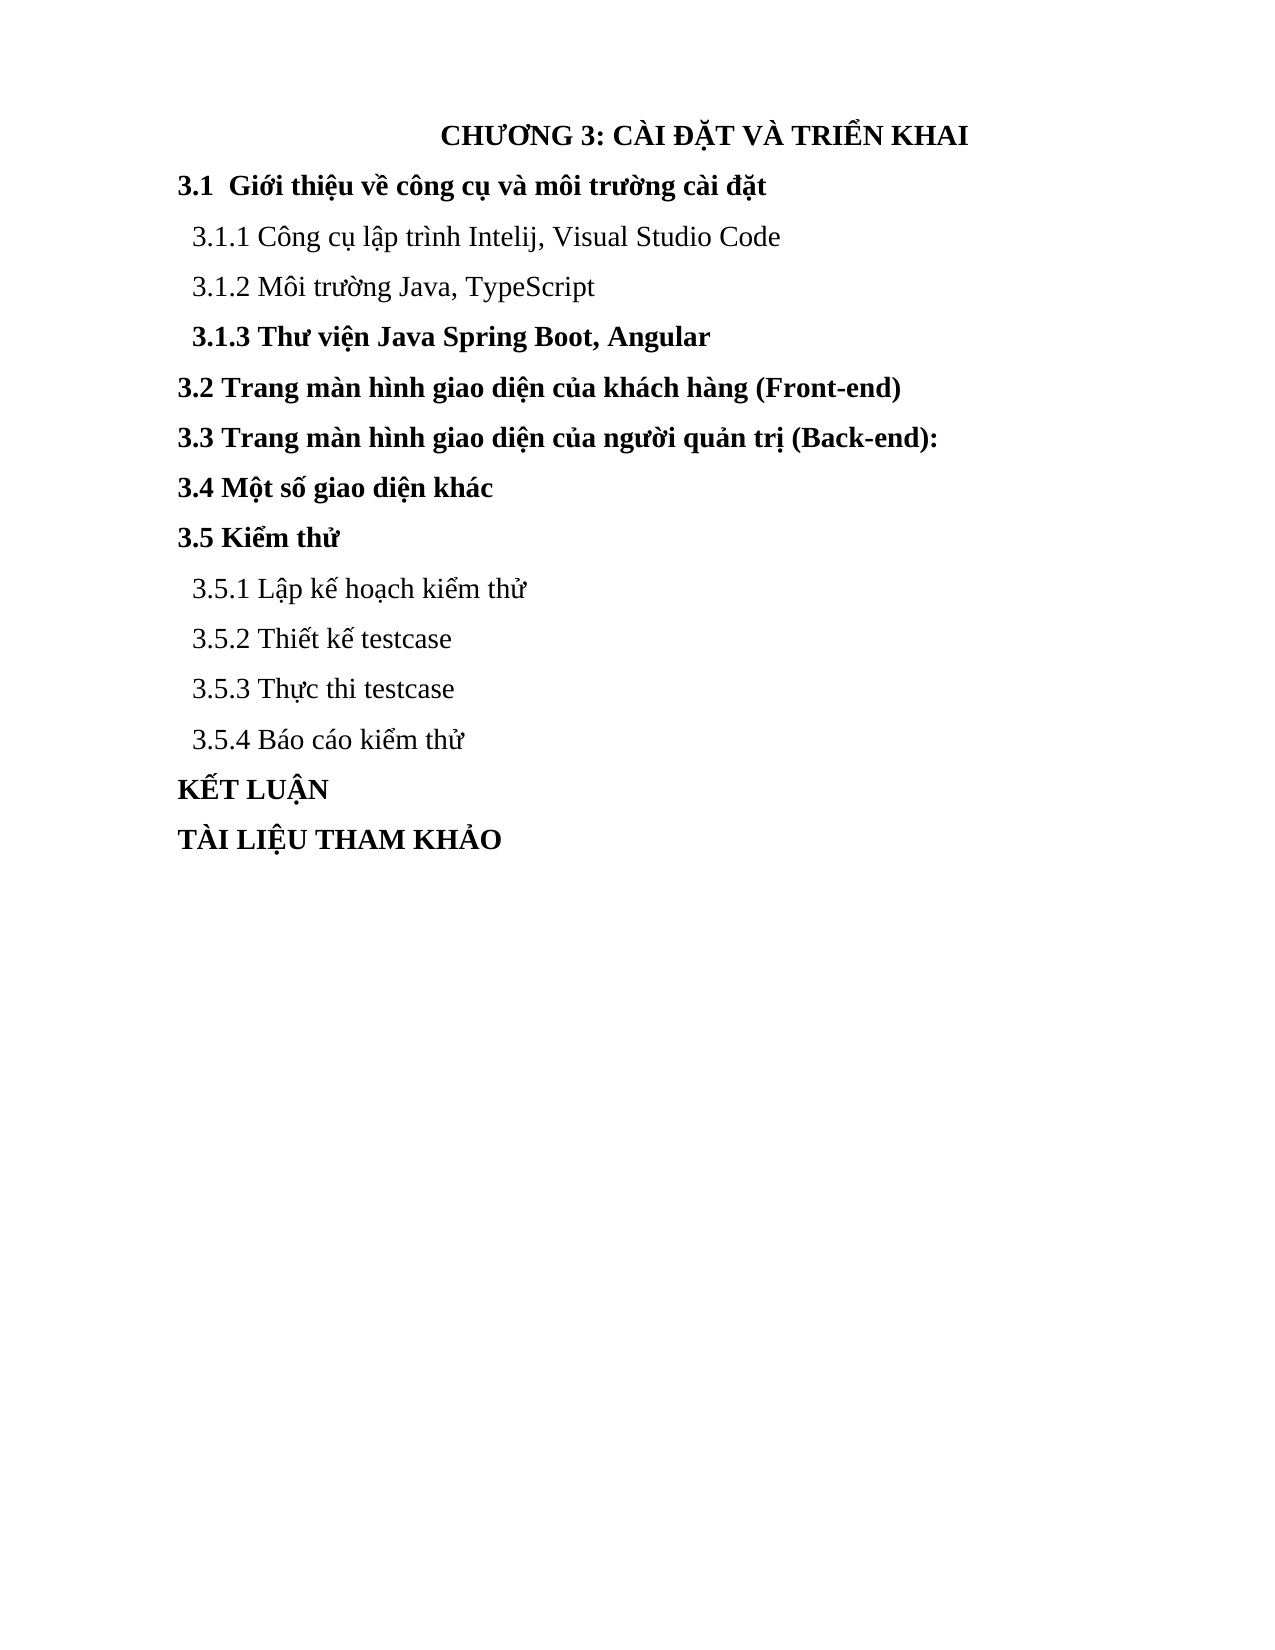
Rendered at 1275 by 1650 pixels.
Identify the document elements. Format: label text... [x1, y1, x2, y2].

subtitle 3.5.3 Thực thi testcase [192, 672, 1157, 705]
subtitle 3.5.2 Thiết kế testcase [192, 621, 1157, 655]
subtitle 3.1.1 Công cụ lập trình Intelij, Visual Studio Code [192, 219, 1157, 252]
subtitle 3.4 Một số giao diện khác [177, 470, 1157, 504]
text TÀI LIỆU THAM KHẢO [177, 822, 1157, 856]
subtitle KẾT LUẬN [177, 772, 1157, 806]
subtitle CHƯƠNG 3: CÀI ĐẶT VÀ TRIỂN KHAI [252, 118, 1157, 152]
subtitle 3.5.4 Báo cáo kiểm thử [192, 722, 1157, 755]
subtitle 3.1 Giới thiệu về công cụ và môi trường cài đặt [177, 168, 1157, 202]
subtitle 3.1.3 Thư viện Java Spring Boot, Angular [192, 319, 1157, 353]
subtitle 3.2 Trang màn hình giao diện của khách hàng (Front-end) [177, 370, 1157, 403]
subtitle 3.5.1 Lập kế hoạch kiểm thử [192, 571, 1157, 604]
subtitle 3.1.2 Môi trường Java, TypeScript [192, 269, 1157, 303]
subtitle 3.3 Trang màn hình giao diện của người quản trị (Back-end): [177, 420, 1157, 453]
subtitle 3.5 Kiểm thử [177, 521, 1157, 554]
